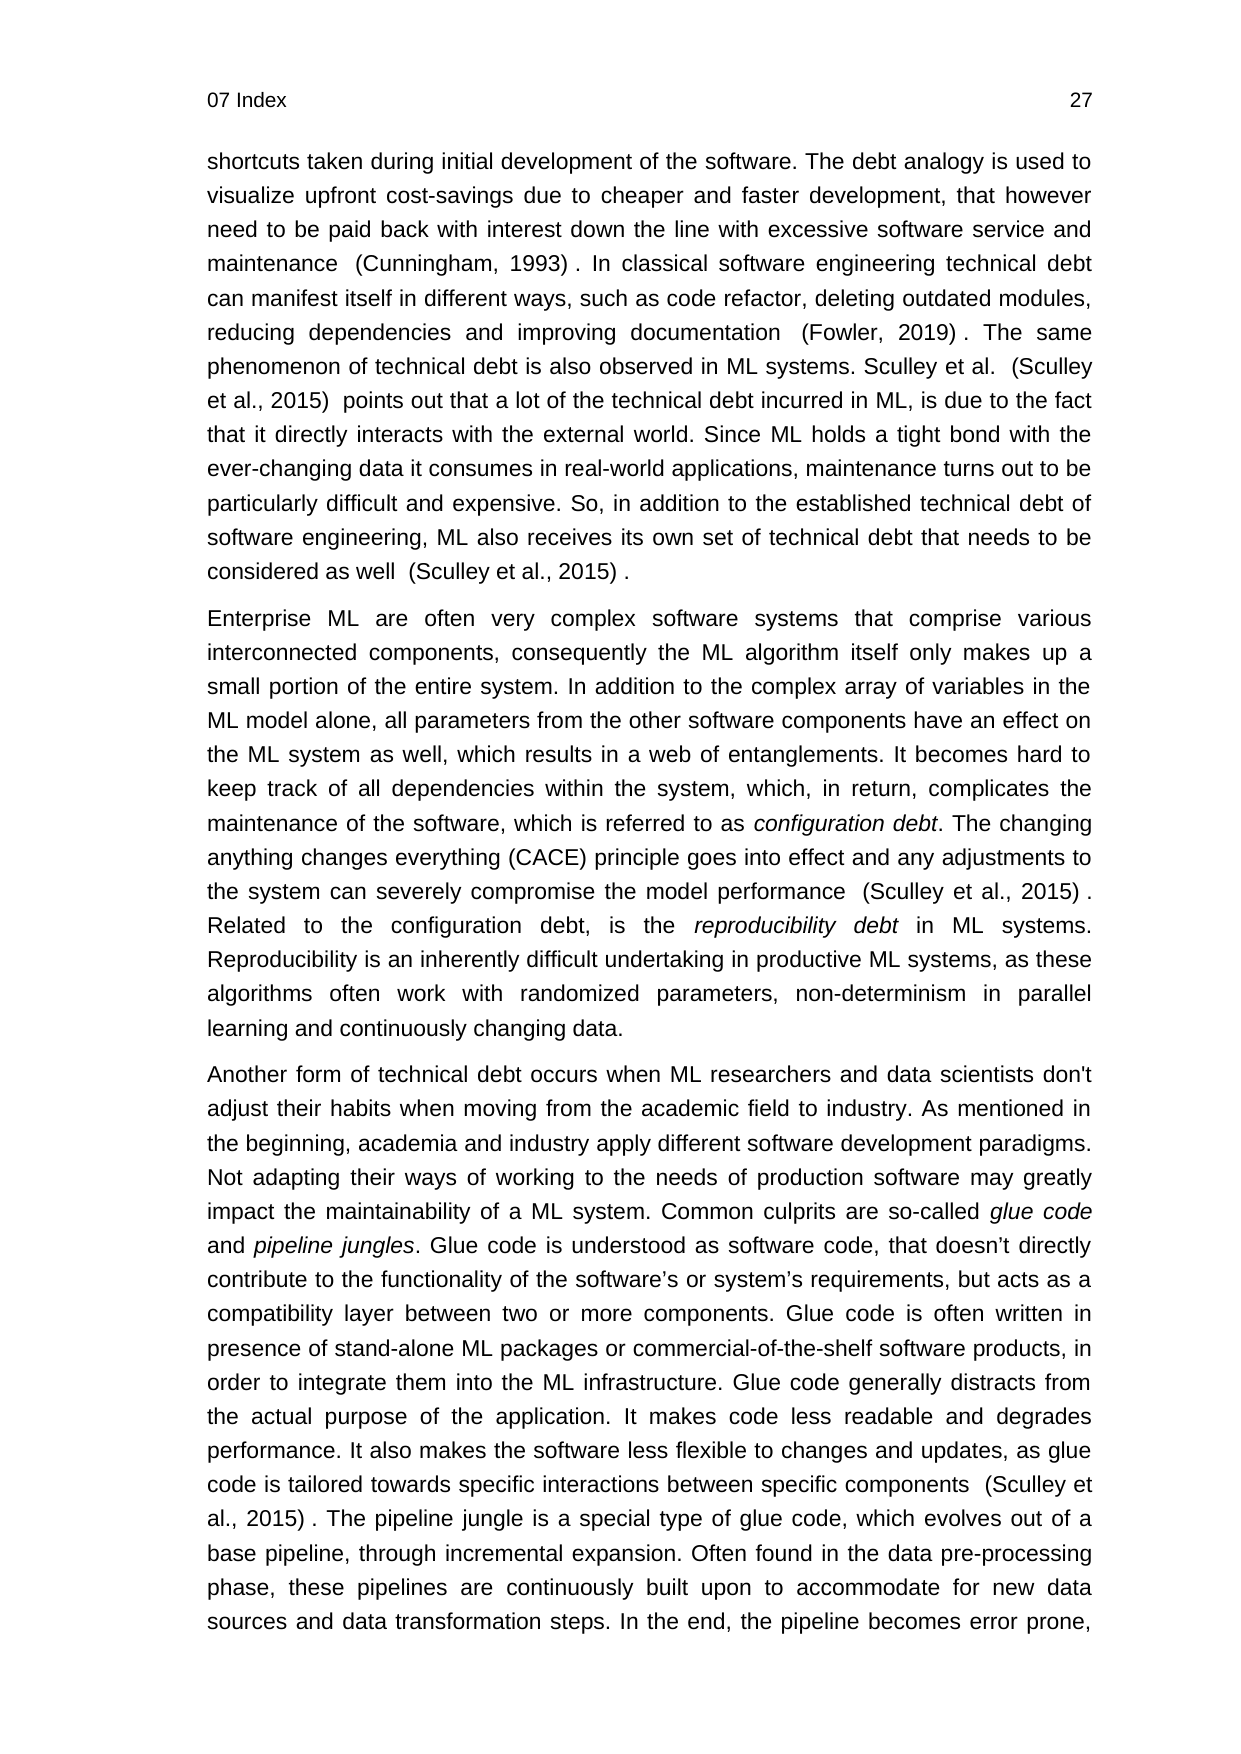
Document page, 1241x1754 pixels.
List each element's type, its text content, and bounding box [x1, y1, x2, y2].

text Enterprise ML are often very complex software systems that comprise various interconnected components, consequently the ML algorithm itself only makes up a small portion of the entire system. In addition to the complex array of variables in the ML model alone, all parameters from the other software components have an effect on the ML system as well, which results in a web of entanglements. It becomes hard to keep track of all dependencies within the system, which, in return, complicates the maintenance of the software, which is referred to as configuration debt. The changing anything changes everything (CACE) principle goes into effect and any adjustments to the system can severely compromise the model performance . Related to the configuration debt, is the reproducibility debt in ML systems. Reproducibility is an inherently difficult undertaking in productive ML systems, as these algorithms often work with randomized parameters, non-determinism in parallel learning and continuously changing data. [207, 604, 1092, 1041]
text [207, 1061, 1092, 1634]
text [207, 148, 1092, 584]
